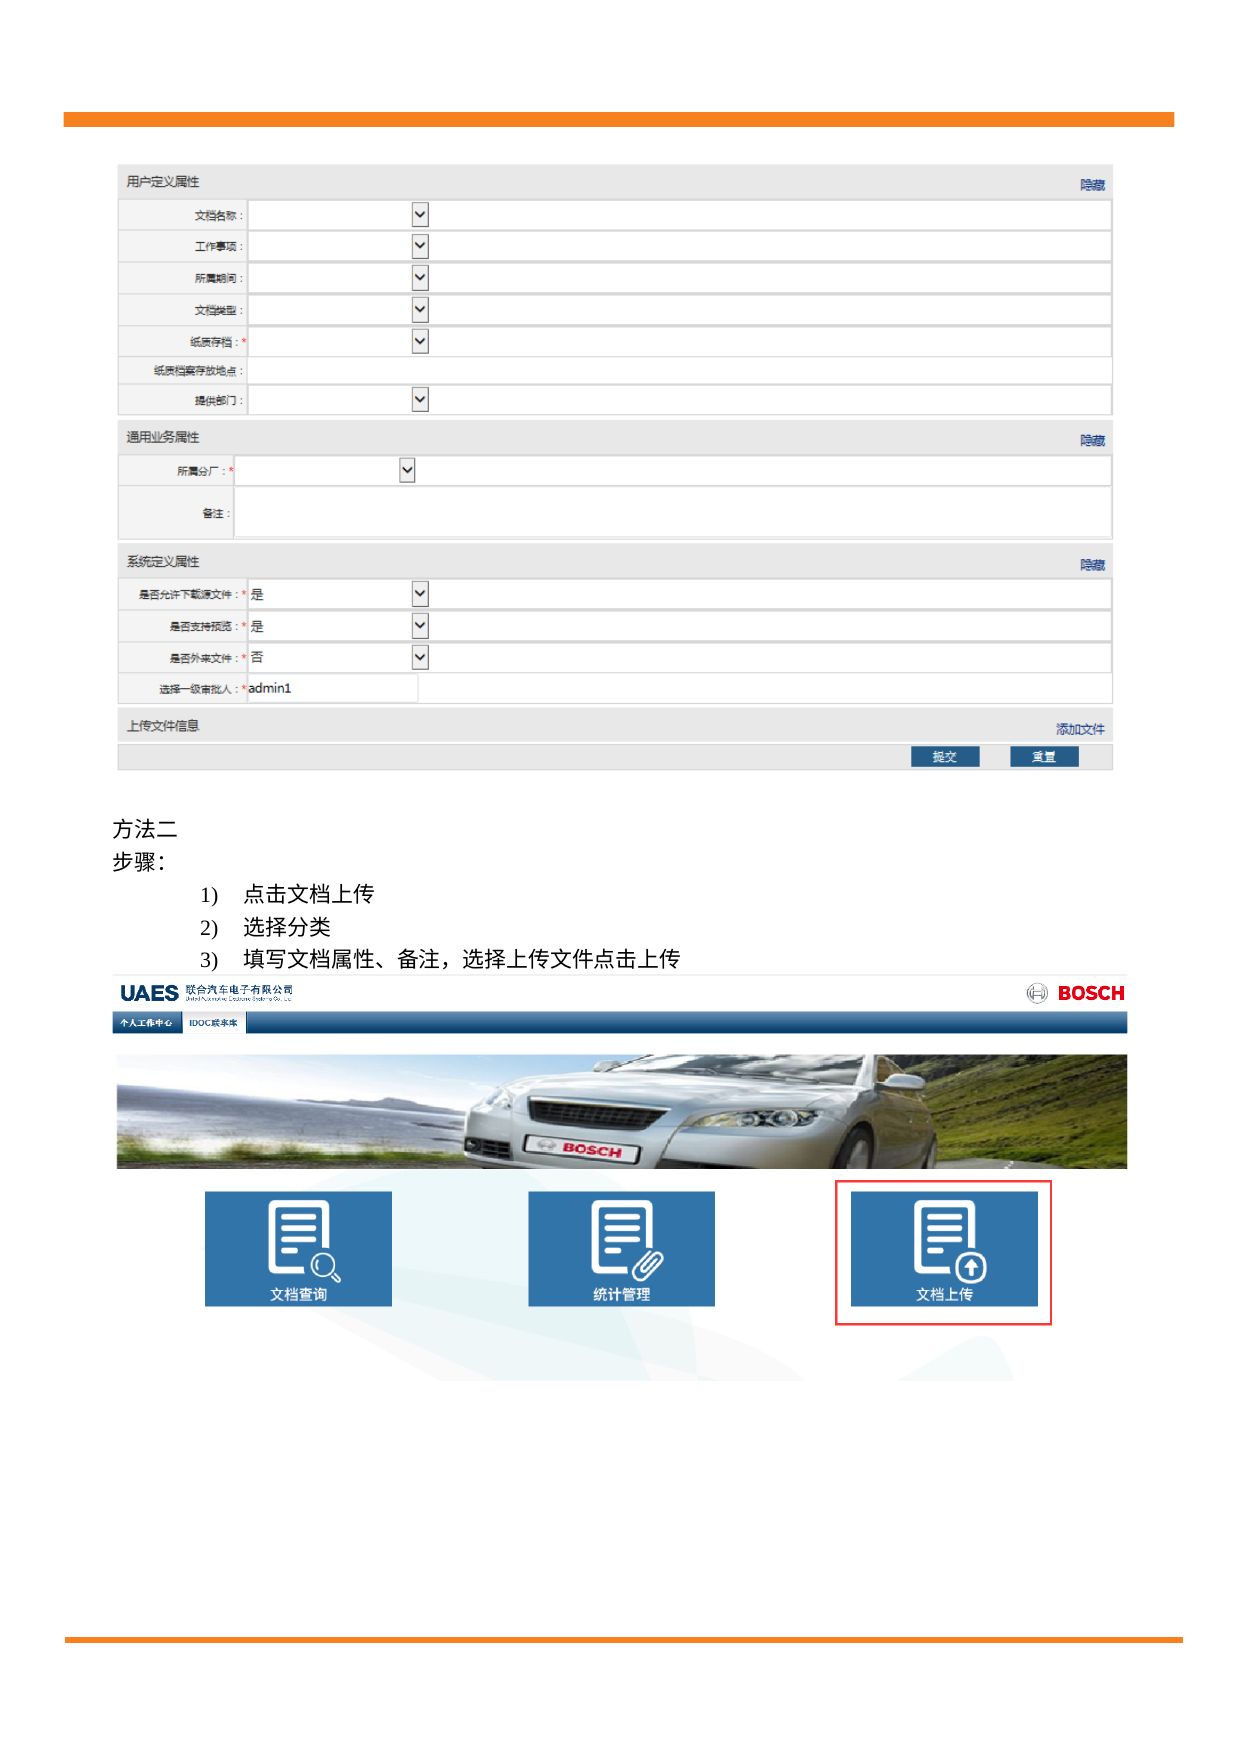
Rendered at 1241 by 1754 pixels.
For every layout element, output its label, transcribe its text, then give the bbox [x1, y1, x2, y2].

picture [112, 162, 1128, 784]
text 方法二 [112, 812, 1128, 844]
picture [112, 974, 1128, 1381]
list 填写文档属性、备注，选择上传文件点击上传 [112, 942, 1128, 974]
picture [63, 112, 1175, 127]
list 选择分类 [112, 909, 1128, 942]
text 步骤： [112, 844, 1128, 877]
list 点击文档上传 [112, 877, 1128, 909]
